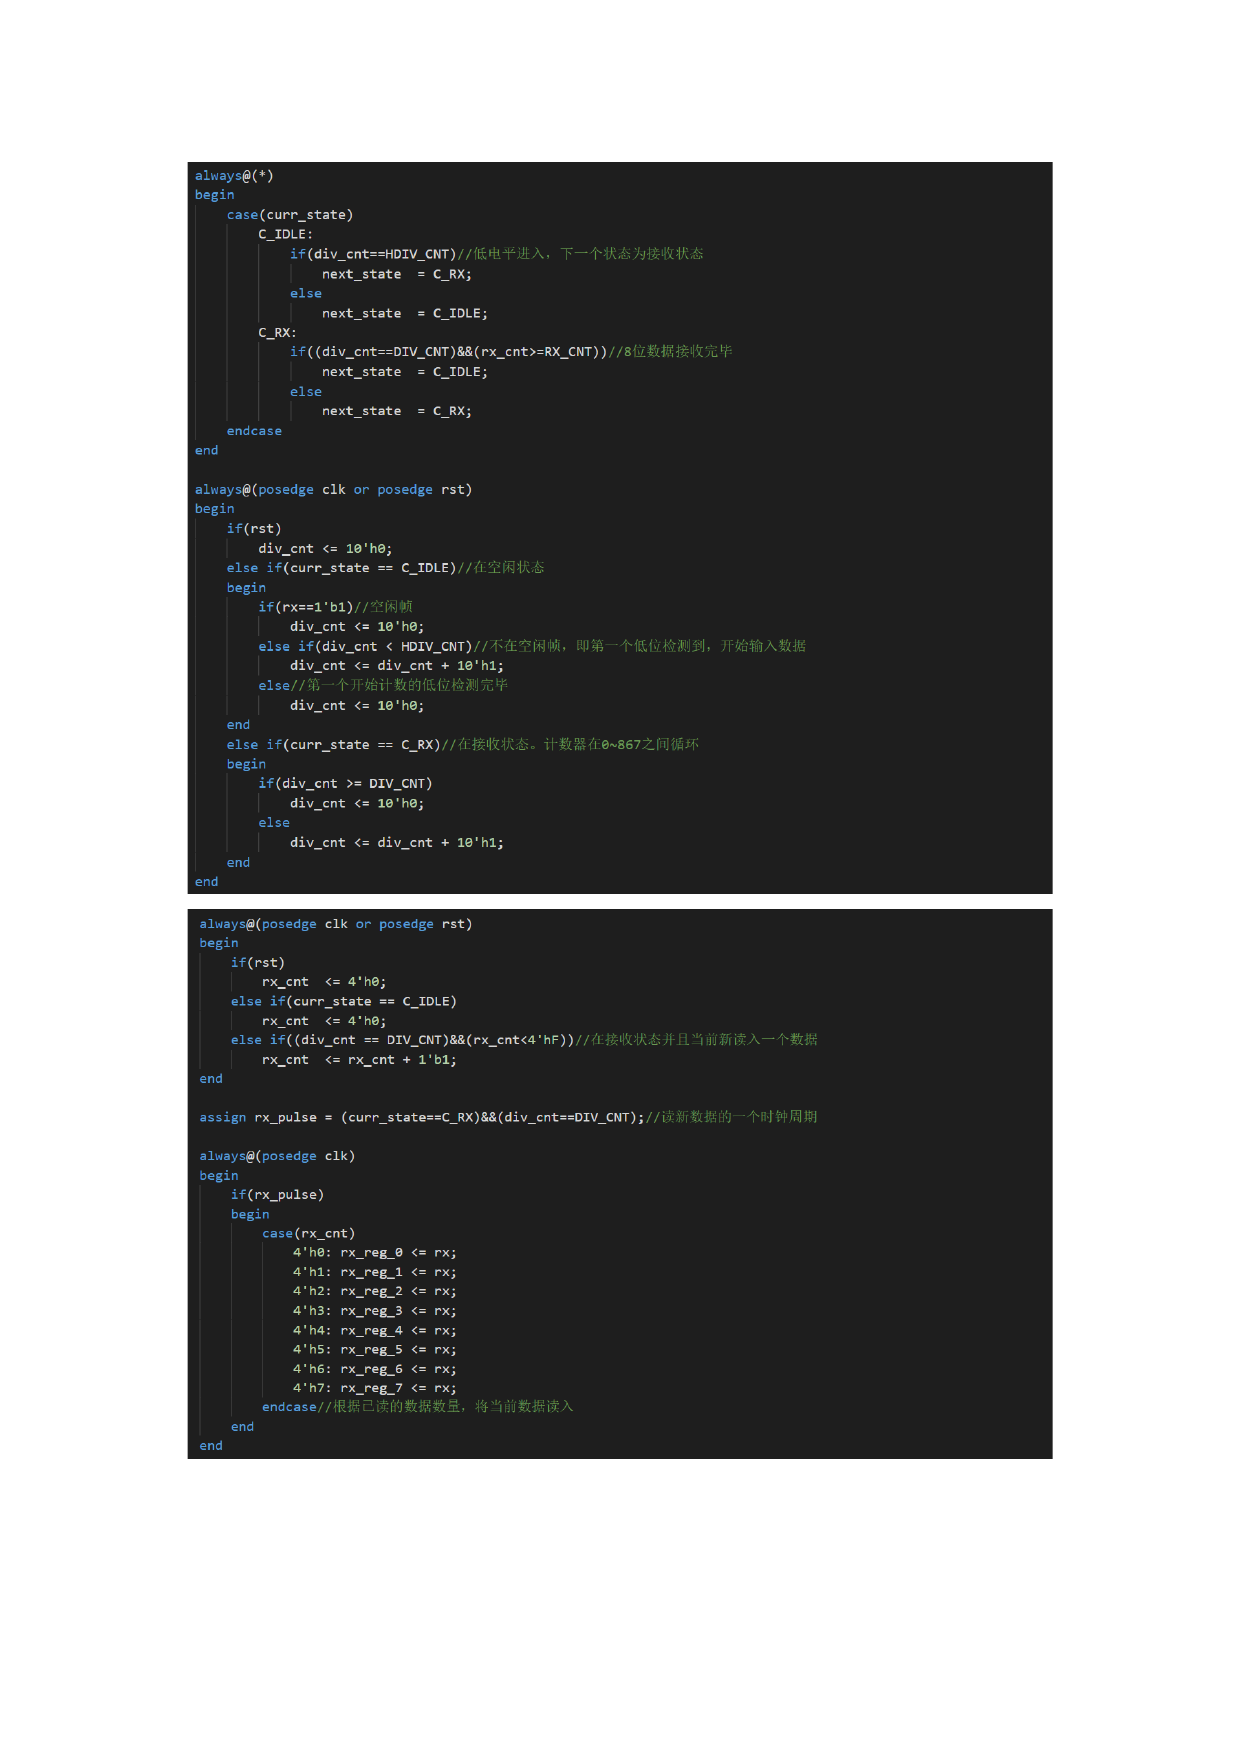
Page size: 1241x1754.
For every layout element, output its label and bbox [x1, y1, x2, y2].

picture [187, 162, 1053, 894]
picture [187, 909, 1053, 1459]
